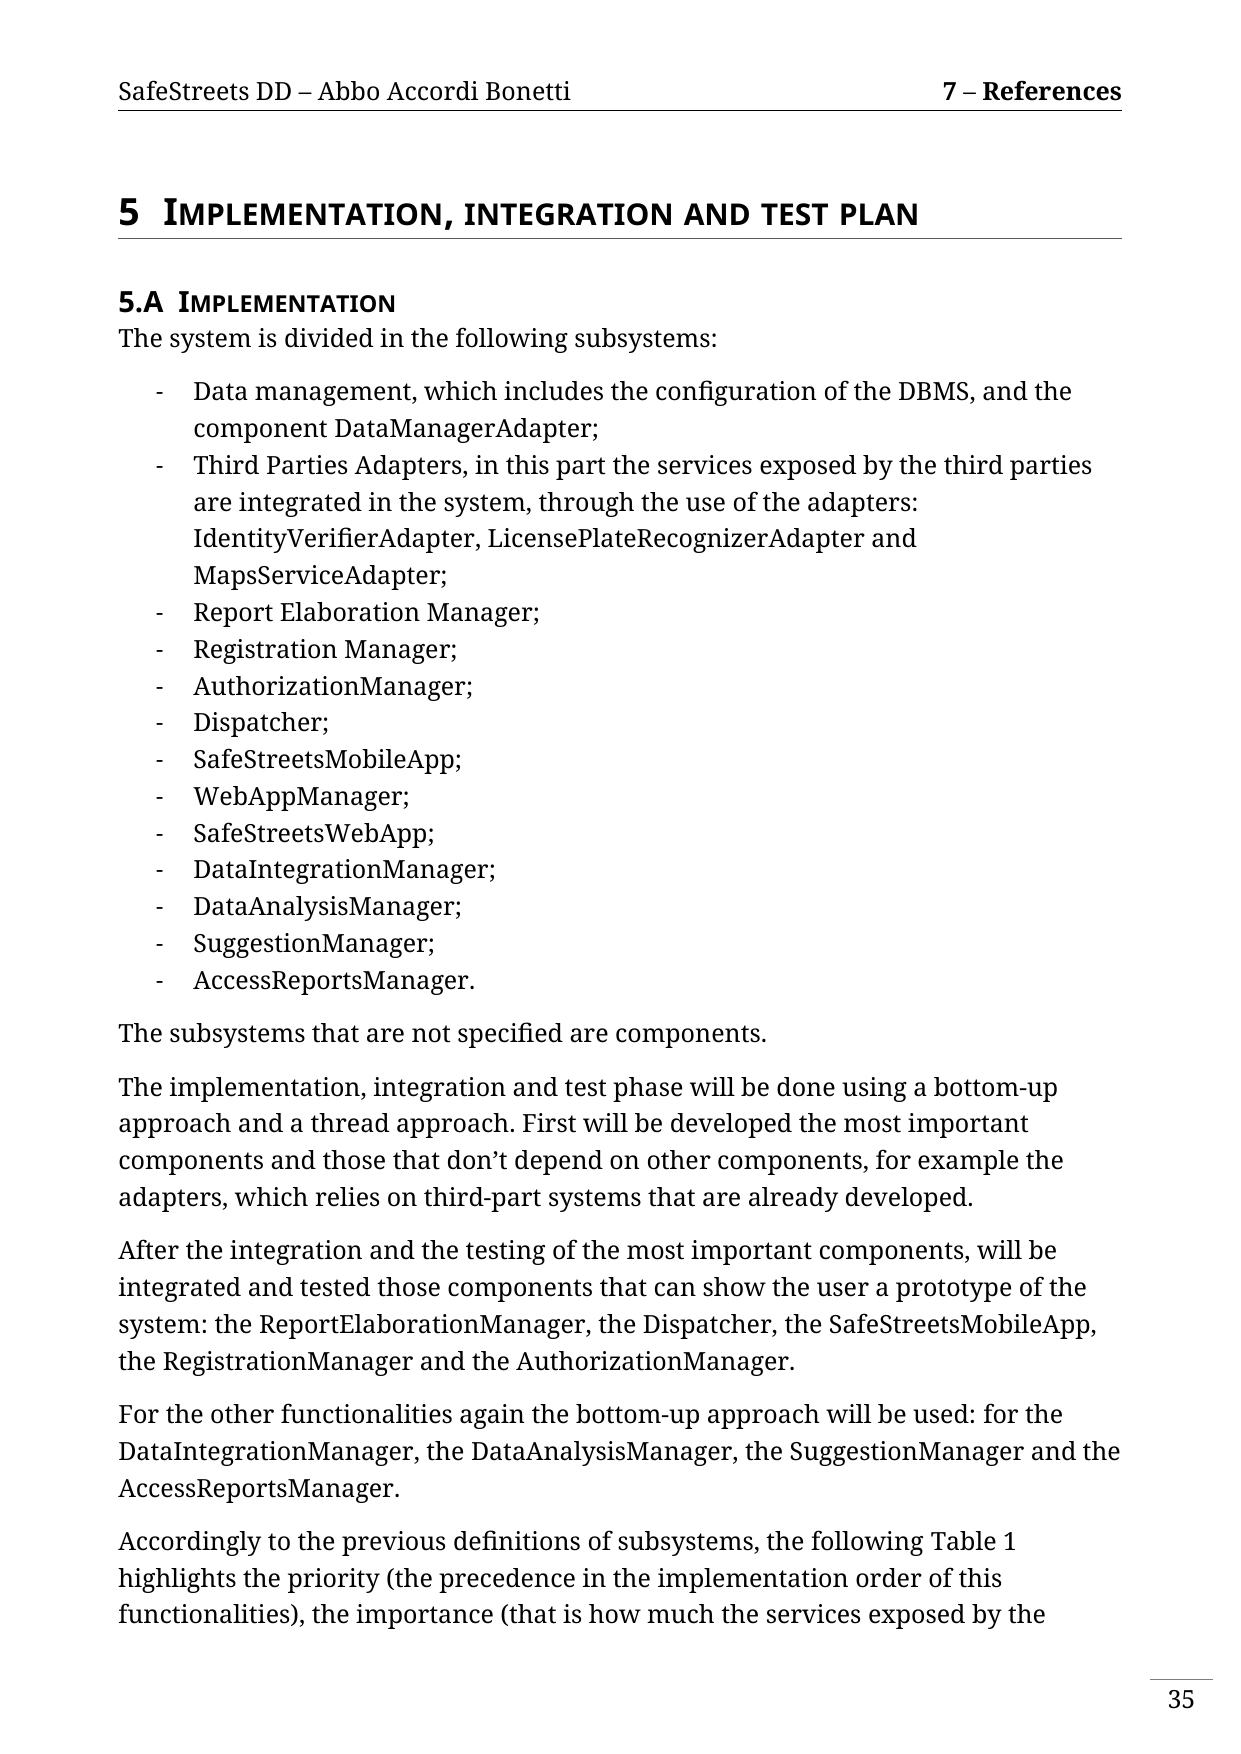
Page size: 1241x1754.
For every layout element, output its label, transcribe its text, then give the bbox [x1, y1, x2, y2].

list SafeStreetsMobileApp; [156, 742, 1122, 776]
subtitle Implementation [118, 281, 1122, 321]
text The subsystems that are not specified are components. [118, 1016, 1122, 1050]
list Data management, which includes the configuration of the DBMS, and the component DataManagerAdapter; [156, 374, 1122, 445]
list Dispatcher; [156, 705, 1122, 739]
list AuthorizationManager; [156, 668, 1122, 702]
list WebAppManager; [156, 778, 1122, 812]
list SafeStreetsWebApp; [156, 815, 1122, 849]
list DataAnalysisManager; [156, 889, 1122, 923]
list SuggestionManager; [156, 926, 1122, 959]
list DataIntegrationManager; [156, 852, 1122, 886]
list Report Elaboration Manager; [156, 594, 1122, 629]
text For the other functionalities again the bottom-up approach will be used: for the DataIntegrationManager, the DataAnalysisManager, the SuggestionManager and the AccessReportsManager. [118, 1397, 1122, 1504]
text After the integration and the testing of the most important components, will be integrated and tested those components that can show the user a prototype of the system: the ReportElaborationManager, the Dispatcher, the SafeStreetsMobileApp, the RegistrationManager and the AuthorizationManager. [118, 1233, 1122, 1377]
subtitle Implementation, integration and test plan [118, 185, 1122, 238]
text The implementation, integration and test phase will be done using a bottom-up approach and a thread approach. First will be developed the most important components and those that don’t depend on other components, for example the adapters, which relies on third-part systems that are already developed. [118, 1069, 1122, 1213]
list AccessReportsManager. [156, 962, 1122, 996]
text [118, 1524, 1122, 1631]
text The system is divided in the following subsystems: [118, 321, 1122, 354]
list Registration Manager; [156, 631, 1122, 665]
list Third Parties Adapters, in this part the services exposed by the third parties are integrated in the system, through the use of the adapters: IdentityVerifierAdapter, LicensePlateRecognizerAdapter and MapsServiceAdapter; [156, 447, 1122, 592]
